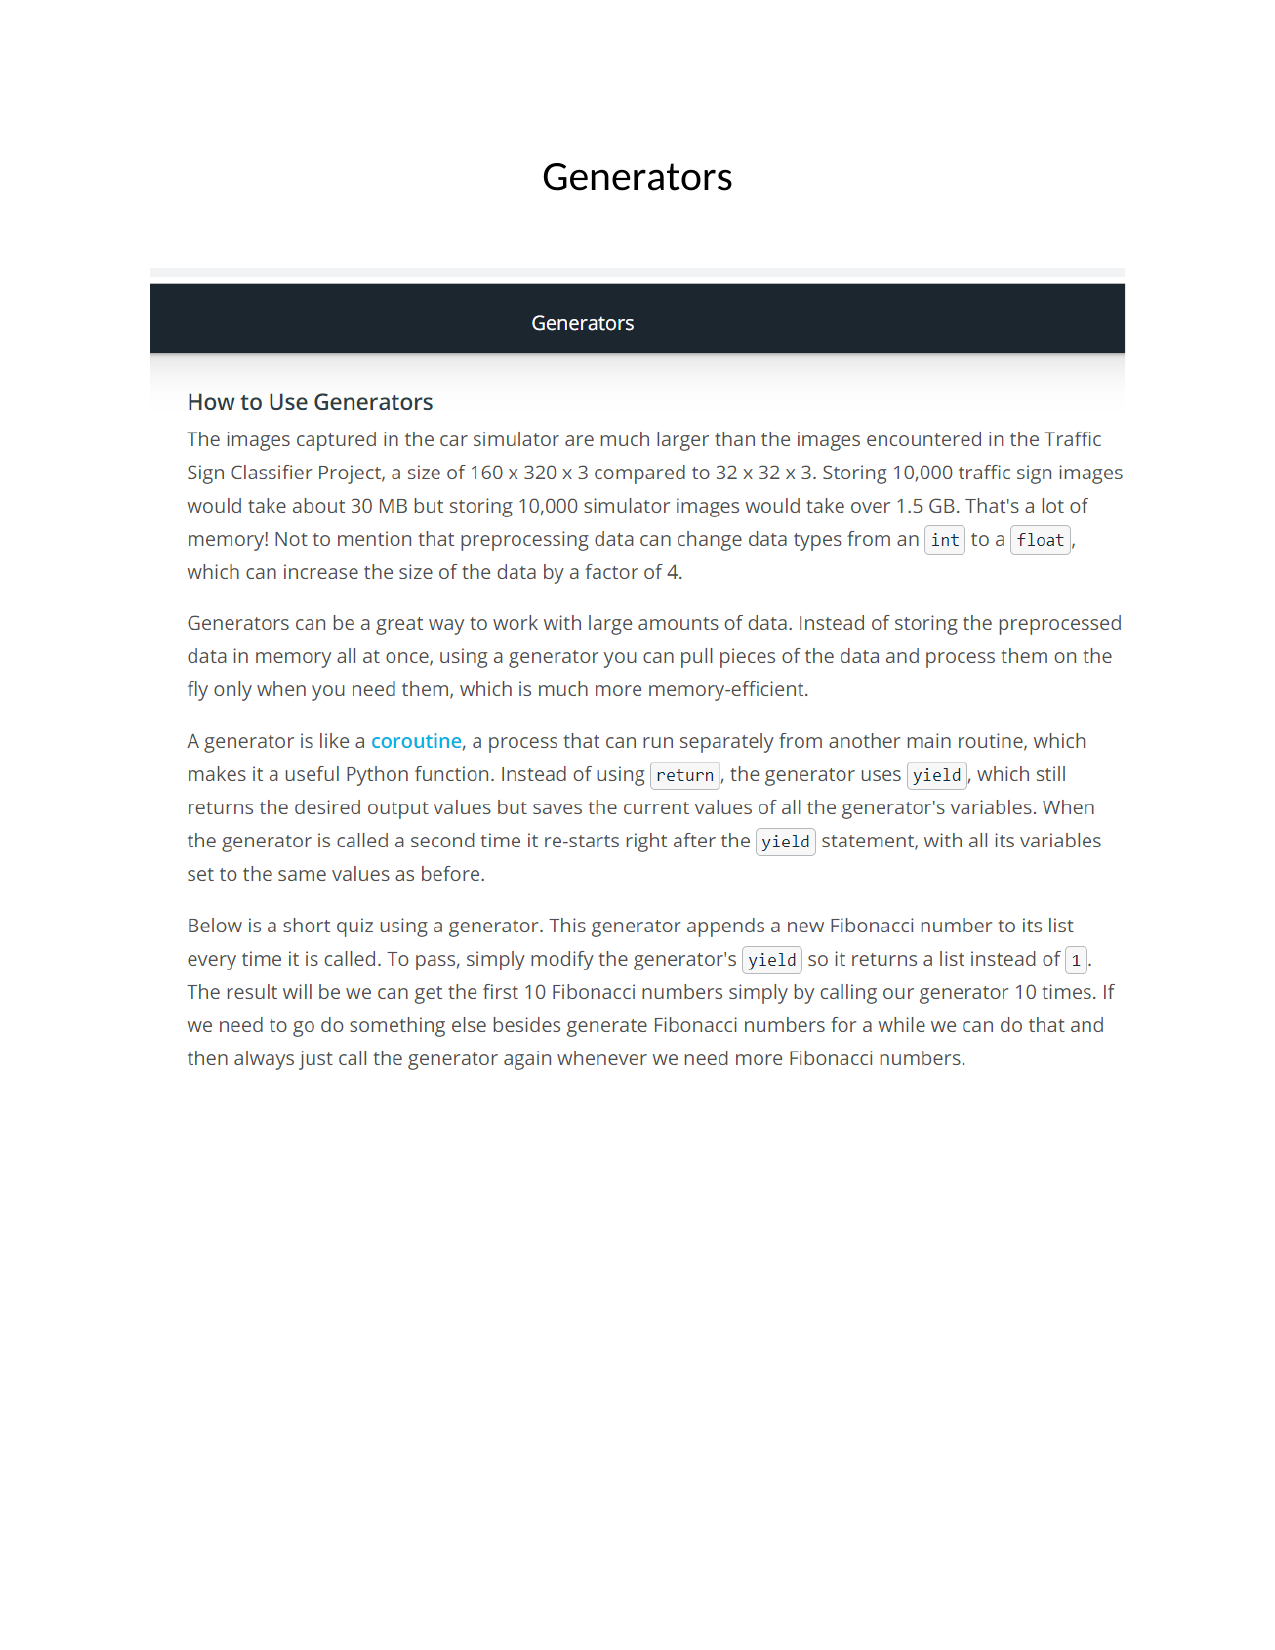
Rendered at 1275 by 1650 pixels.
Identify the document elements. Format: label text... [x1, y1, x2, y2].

text Generators [150, 150, 1125, 201]
picture [150, 268, 1125, 1093]
